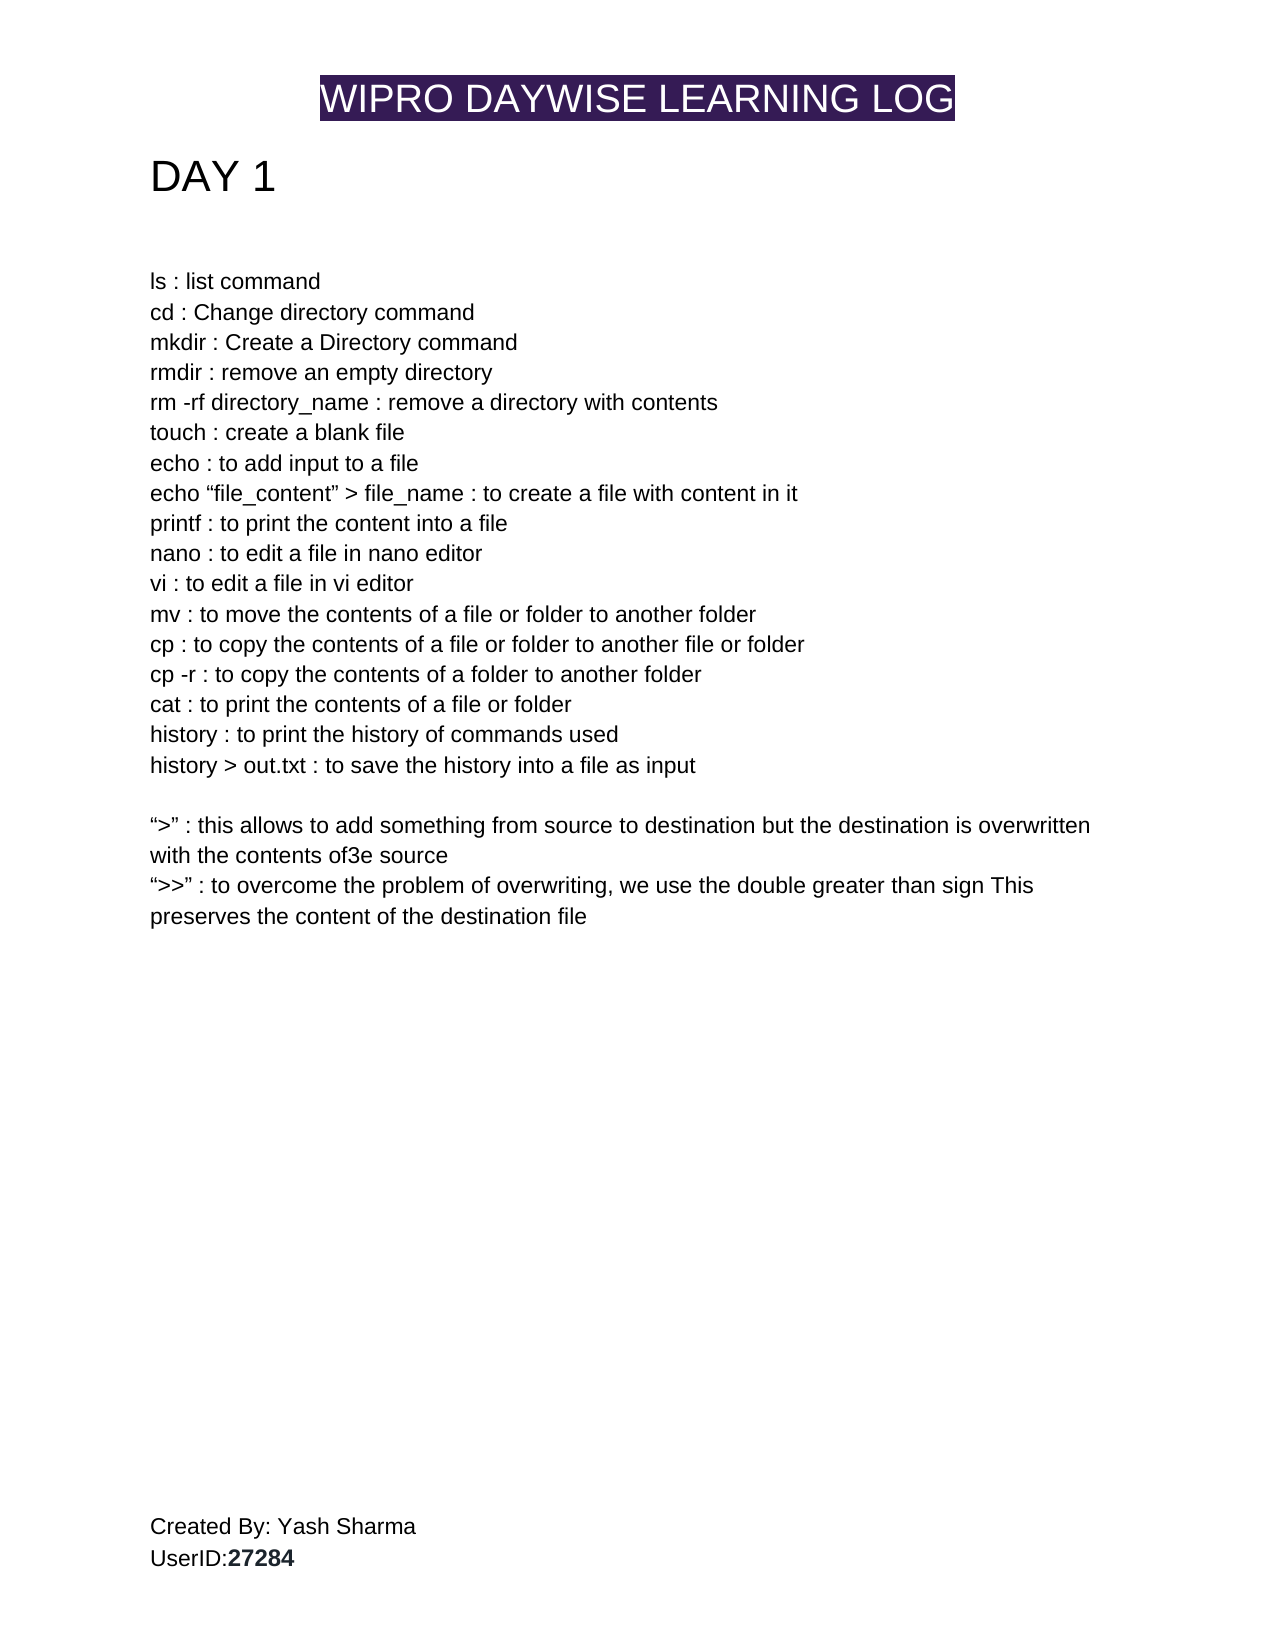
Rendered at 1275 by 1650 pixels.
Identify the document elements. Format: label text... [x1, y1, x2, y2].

text ls : list command [150, 268, 1125, 294]
text mkdir : Create a Directory command rmdir : remove an empty directory rm -rf directory_name : remove a directory with contents [150, 329, 1125, 415]
text touch : create a blank file echo : to add input to a file echo “file_content” > file_name : to create a file with content in it printf : to print the content into a file nano : to edit a file in nano editor vi : to edit a file in vi editor mv : to move the contents of a file or folder to another folder cp : to copy the contents of a file or folder to another file or folder cp -r : to copy the contents of a folder to another folder cat : to print the contents of a file or folder history : to print the history of commands used history > out.txt : to save the history into a file as input “>” : this allows to add something from source to destination but the destination is overwritten with the contents of3e source “>>” : to overcome the problem of overwriting, we use the double greater than sign This preserves the content of the destination file [150, 419, 1125, 929]
text DAY 1 [150, 150, 1125, 200]
text cd : Change directory command [150, 298, 1125, 325]
